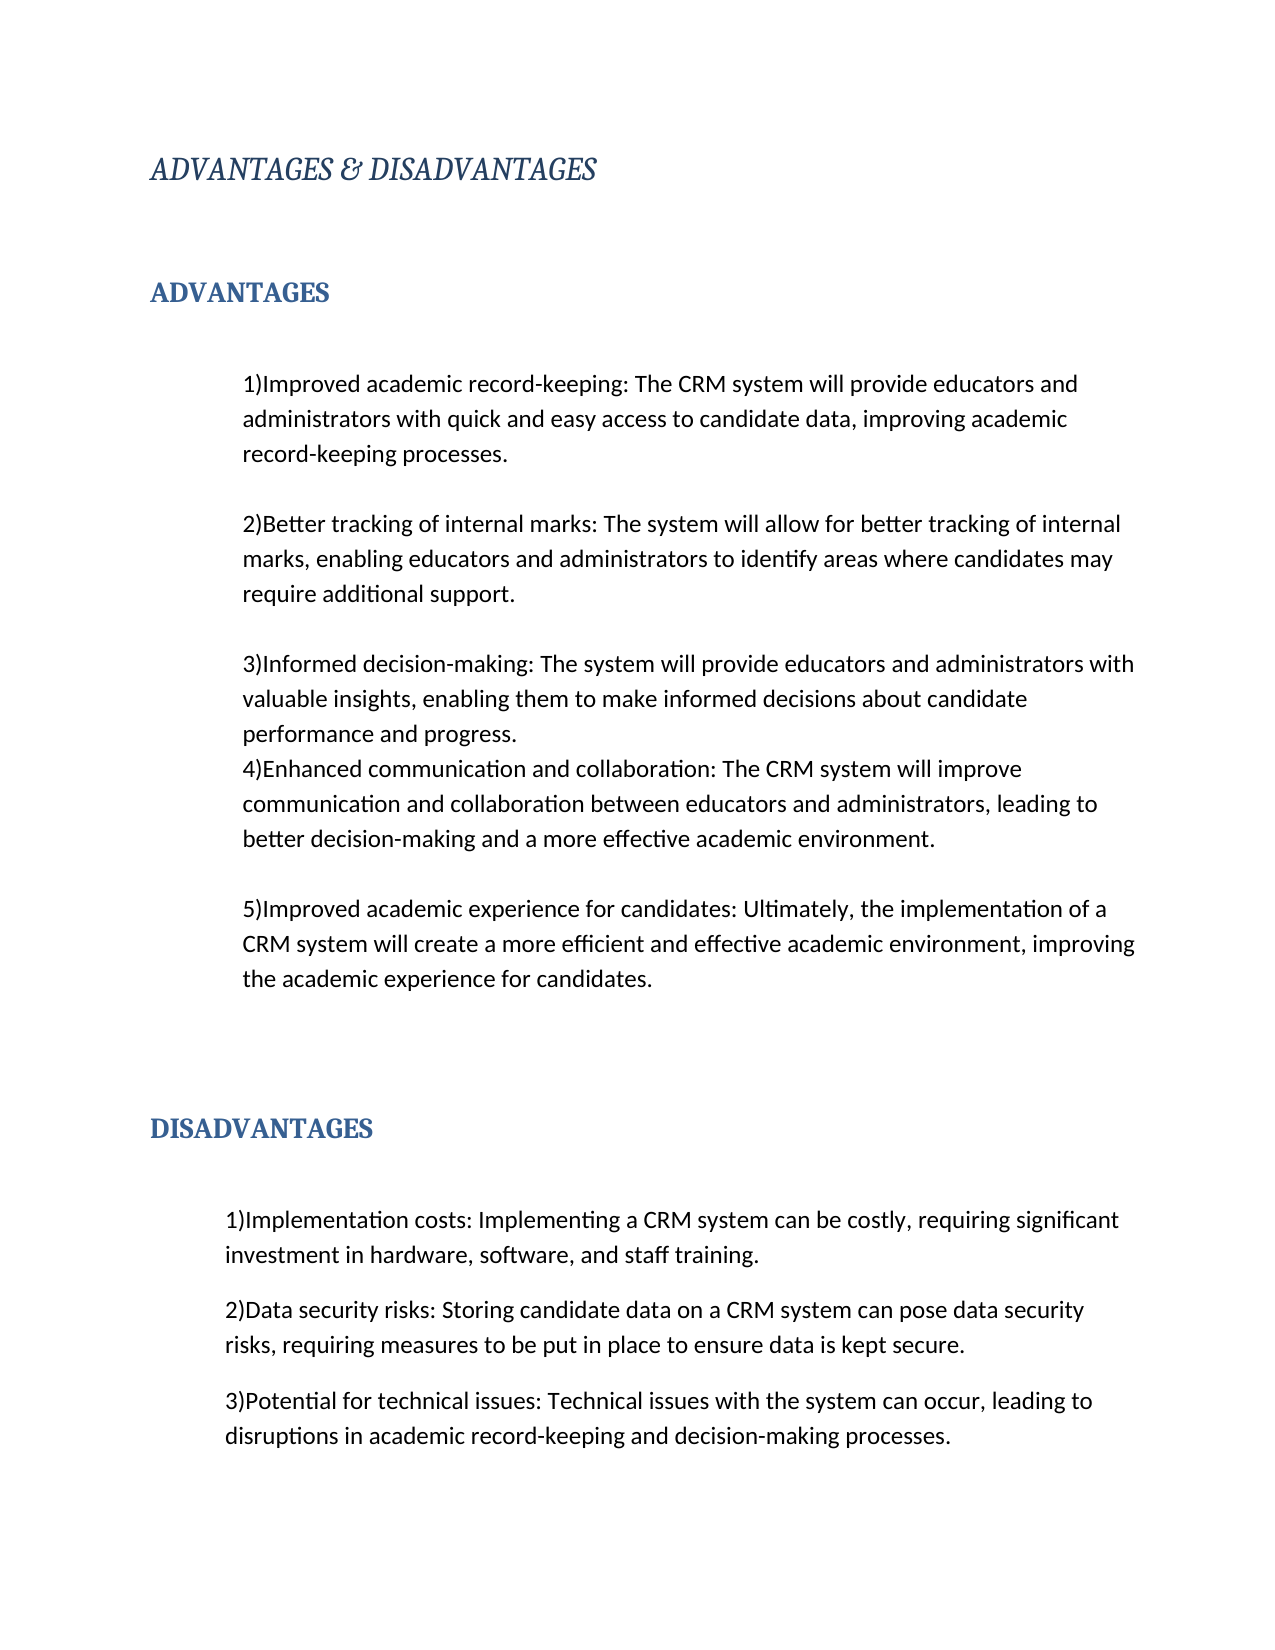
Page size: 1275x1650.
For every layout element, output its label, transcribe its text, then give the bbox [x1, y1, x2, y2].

subtitle ADVANTAGES [150, 276, 1137, 310]
subtitle DISADVANTAGES [150, 1112, 1137, 1146]
text 4)Enhanced communication and collaboration: The CRM system will improve communication and collaboration between educators and administrators, leading to better decision-making and a more effective academic environment. [242, 753, 1137, 853]
text 1)Improved academic record-keeping: The CRM system will provide educators and administrators with quick and easy access to candidate data, improving academic record-keeping processes. [242, 368, 1137, 468]
text 3)Potential for technical issues: Technical issues with the system can occur, leading to disruptions in academic record-keeping and decision-making processes. [225, 1385, 1137, 1451]
text 2)Data security risks: Storing candidate data on a CRM system can pose data security risks, requiring measures to be put in place to ensure data is kept secure. [225, 1294, 1137, 1360]
text 1)Implementation costs: Implementing a CRM system can be costly, requiring significant investment in hardware, software, and staff training. [225, 1204, 1137, 1269]
text 5)Improved academic experience for candidates: Ultimately, the implementation of a CRM system will create a more efficient and effective academic environment, improving the academic experience for candidates. [242, 893, 1137, 993]
subtitle ADVANTAGES & DISADVANTAGES [150, 150, 1137, 188]
text 3)Informed decision-making: The system will provide educators and administrators with valuable insights, enabling them to make informed decisions about candidate performance and progress. [242, 648, 1137, 748]
text 2)Better tracking of internal marks: The system will allow for better tracking of internal marks, enabling educators and administrators to identify areas where candidates may require additional support. [242, 508, 1137, 608]
